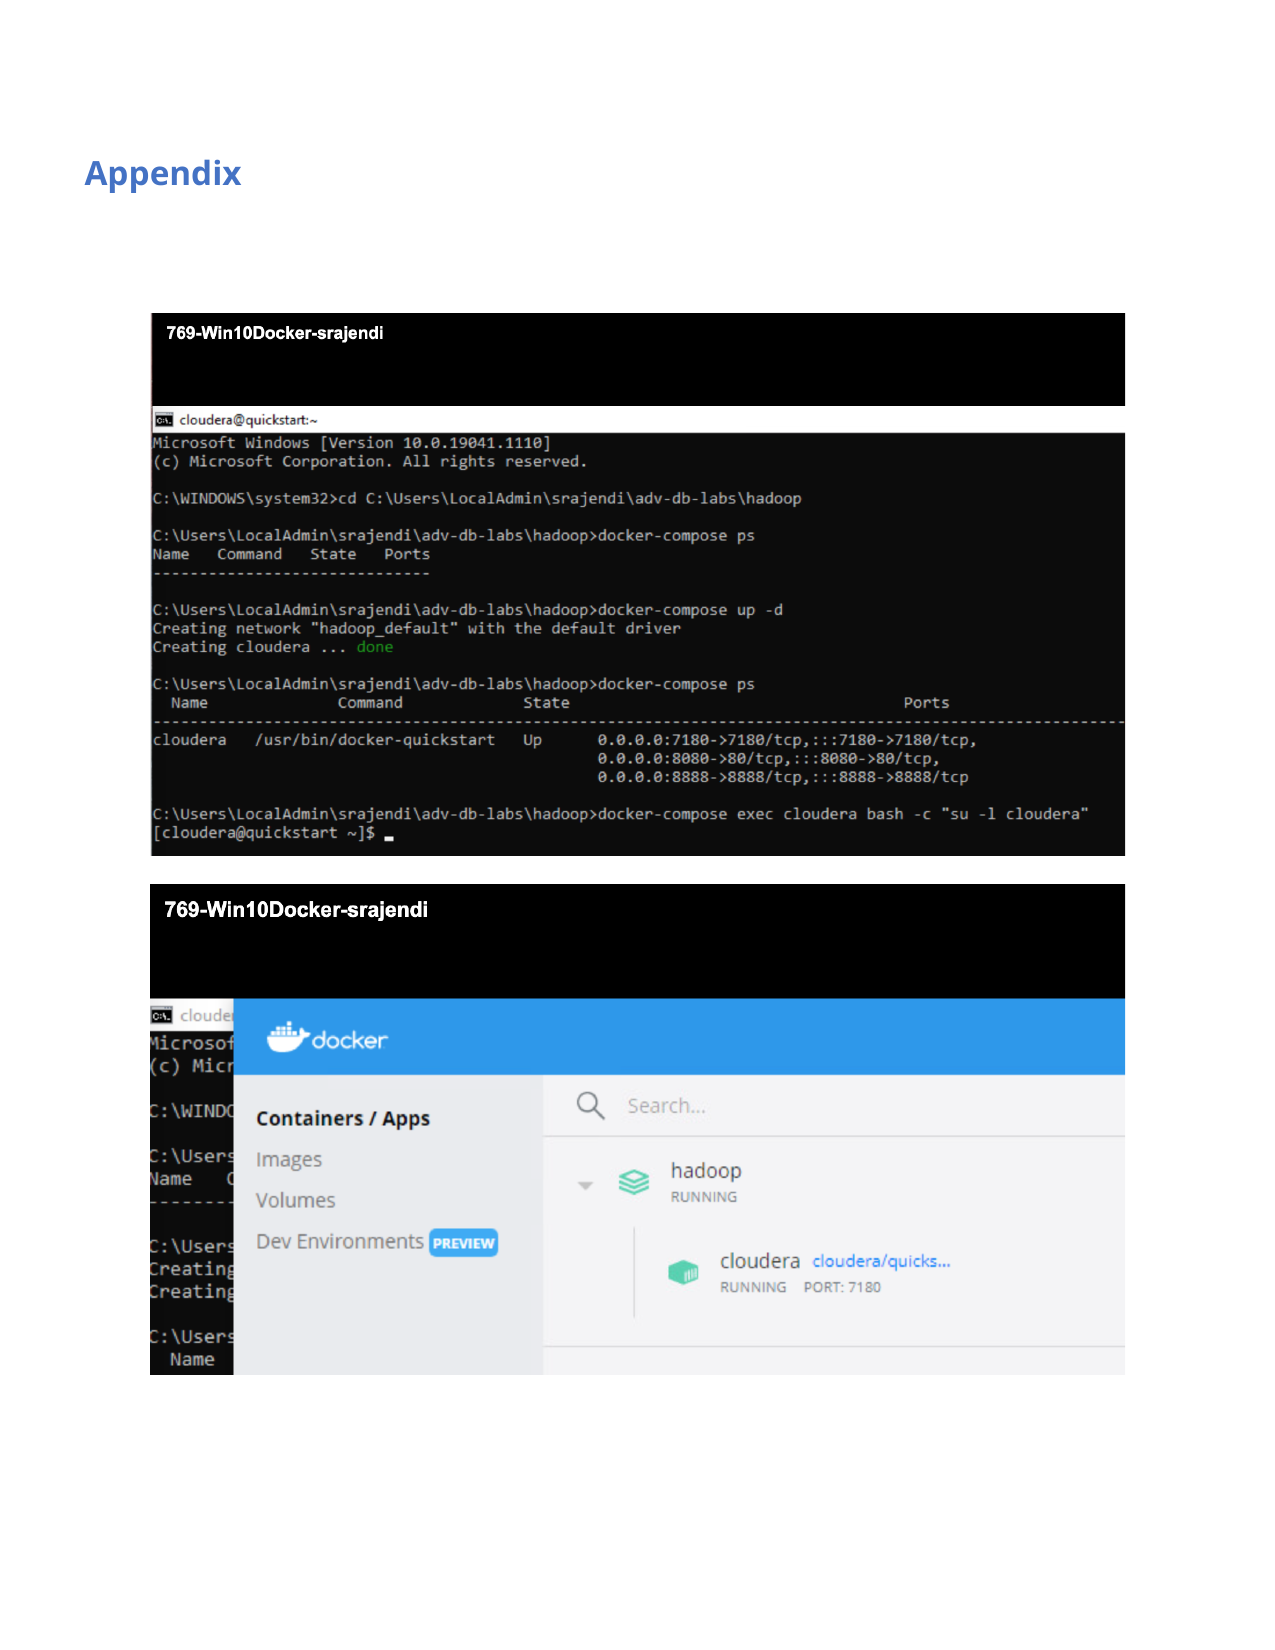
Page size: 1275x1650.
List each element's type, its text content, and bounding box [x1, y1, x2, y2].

subtitle Appendix [84, 150, 1125, 195]
picture [150, 313, 1125, 856]
picture [150, 884, 1125, 1375]
